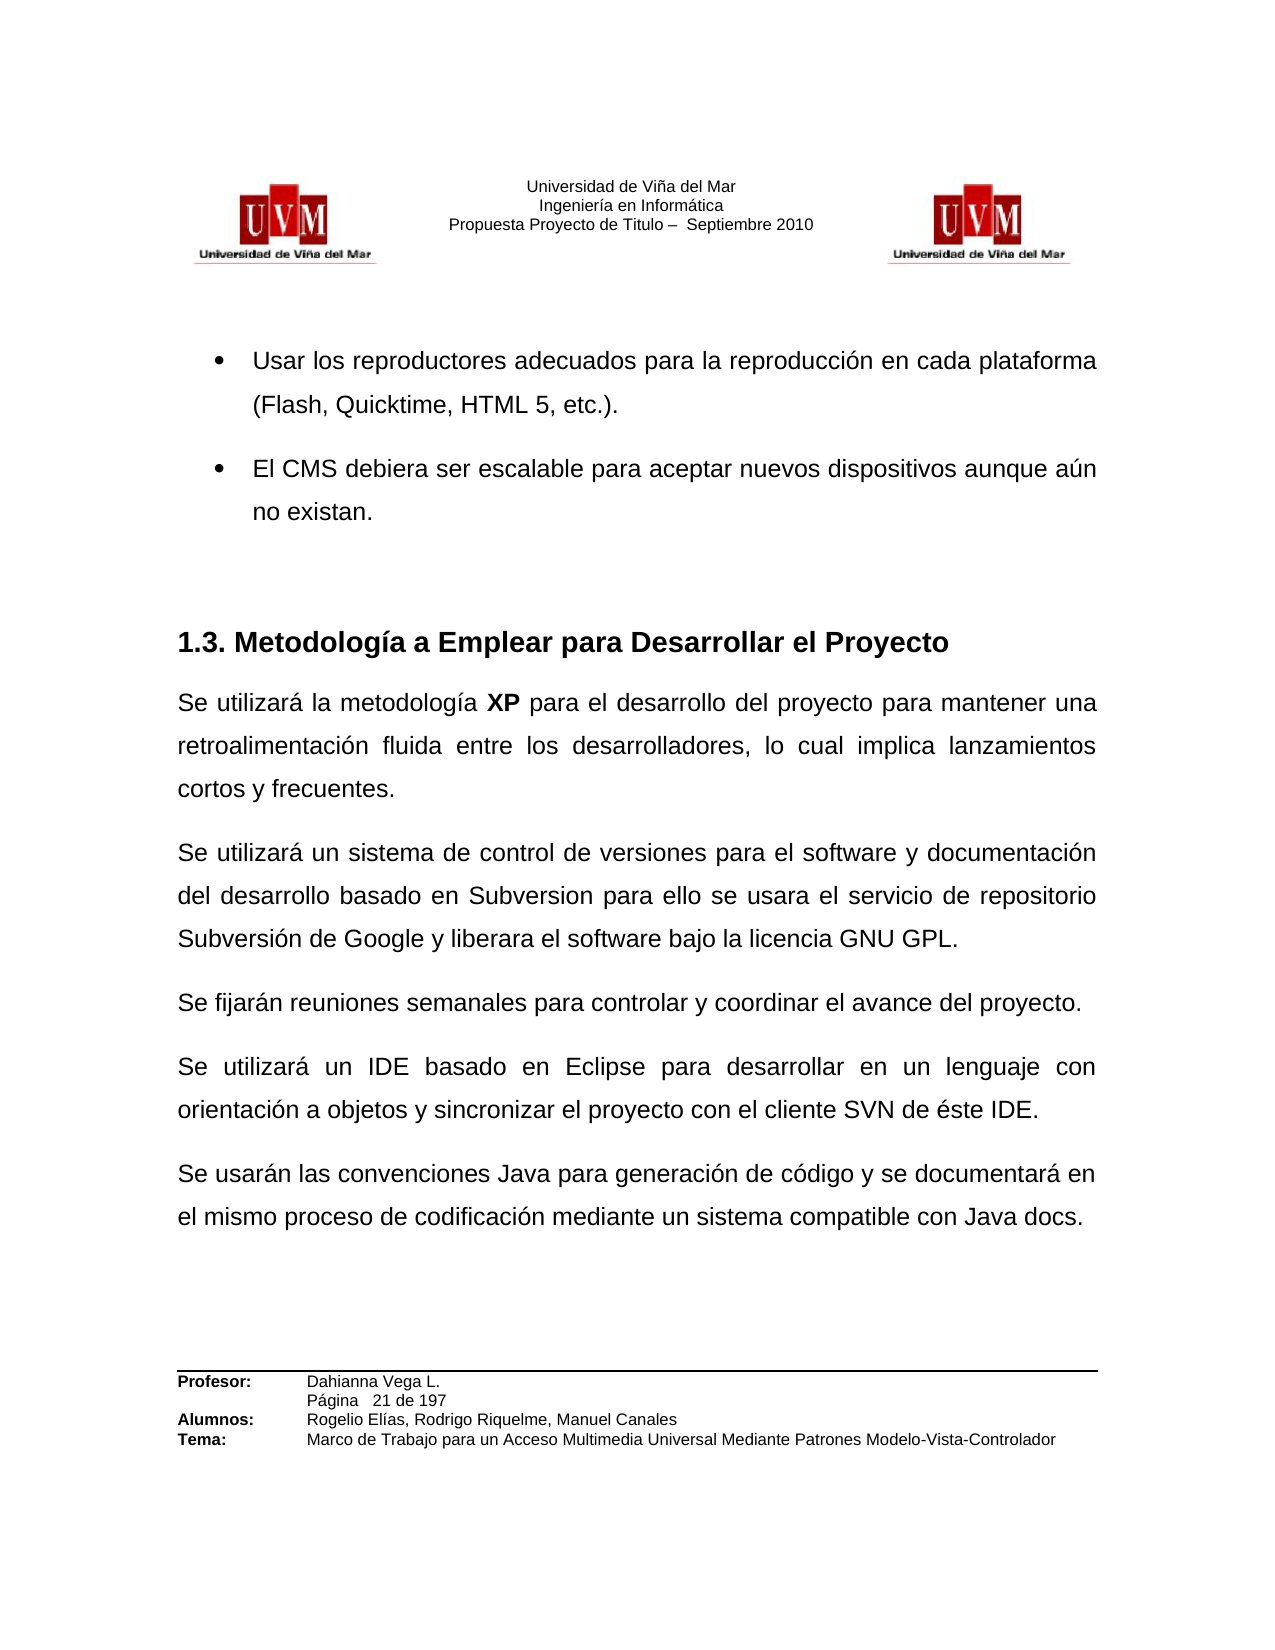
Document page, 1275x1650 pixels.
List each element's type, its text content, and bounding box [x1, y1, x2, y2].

text Se utilizará un IDE basado en Eclipse para desarrollar en un lenguaje con orientación a objetos y sincronizar el proyecto con el cliente SVN de éste IDE. [177, 1052, 1098, 1124]
subtitle 1.3. Metodología a Emplear para Desarrollar el Proyecto [177, 625, 1098, 658]
text Se utilizará la metodología XP para el desarrollo del proyecto para mantener una retroalimentación fluida entre los desarrolladores, lo cual implica lanzamientos cortos y frecuentes. [177, 687, 1098, 802]
text Se fijarán reuniones semanales para controlar y coordinar el avance del proyecto. [177, 988, 1098, 1017]
text Se usarán las convenciones Java para generación de código y se documentará en el mismo proceso de codificación mediante un sistema compatible con Java docs. [177, 1159, 1098, 1231]
list Usar los reproductores adecuados para la reproducción en cada plataforma (Flash, Quicktime, HTML 5, etc.). [215, 346, 1098, 418]
picture [177, 176, 390, 267]
text Se utilizará un sistema de control de versiones para el software y documentación del desarrollo basado en Subversion para ello se usara el servicio de repositorio Subversión de Google y liberara el software bajo la licencia GNU GPL. [177, 838, 1098, 953]
list El CMS debiera ser escalable para aceptar nuevos dispositivos aunque aún no existan. [215, 453, 1098, 526]
picture [871, 176, 1084, 267]
